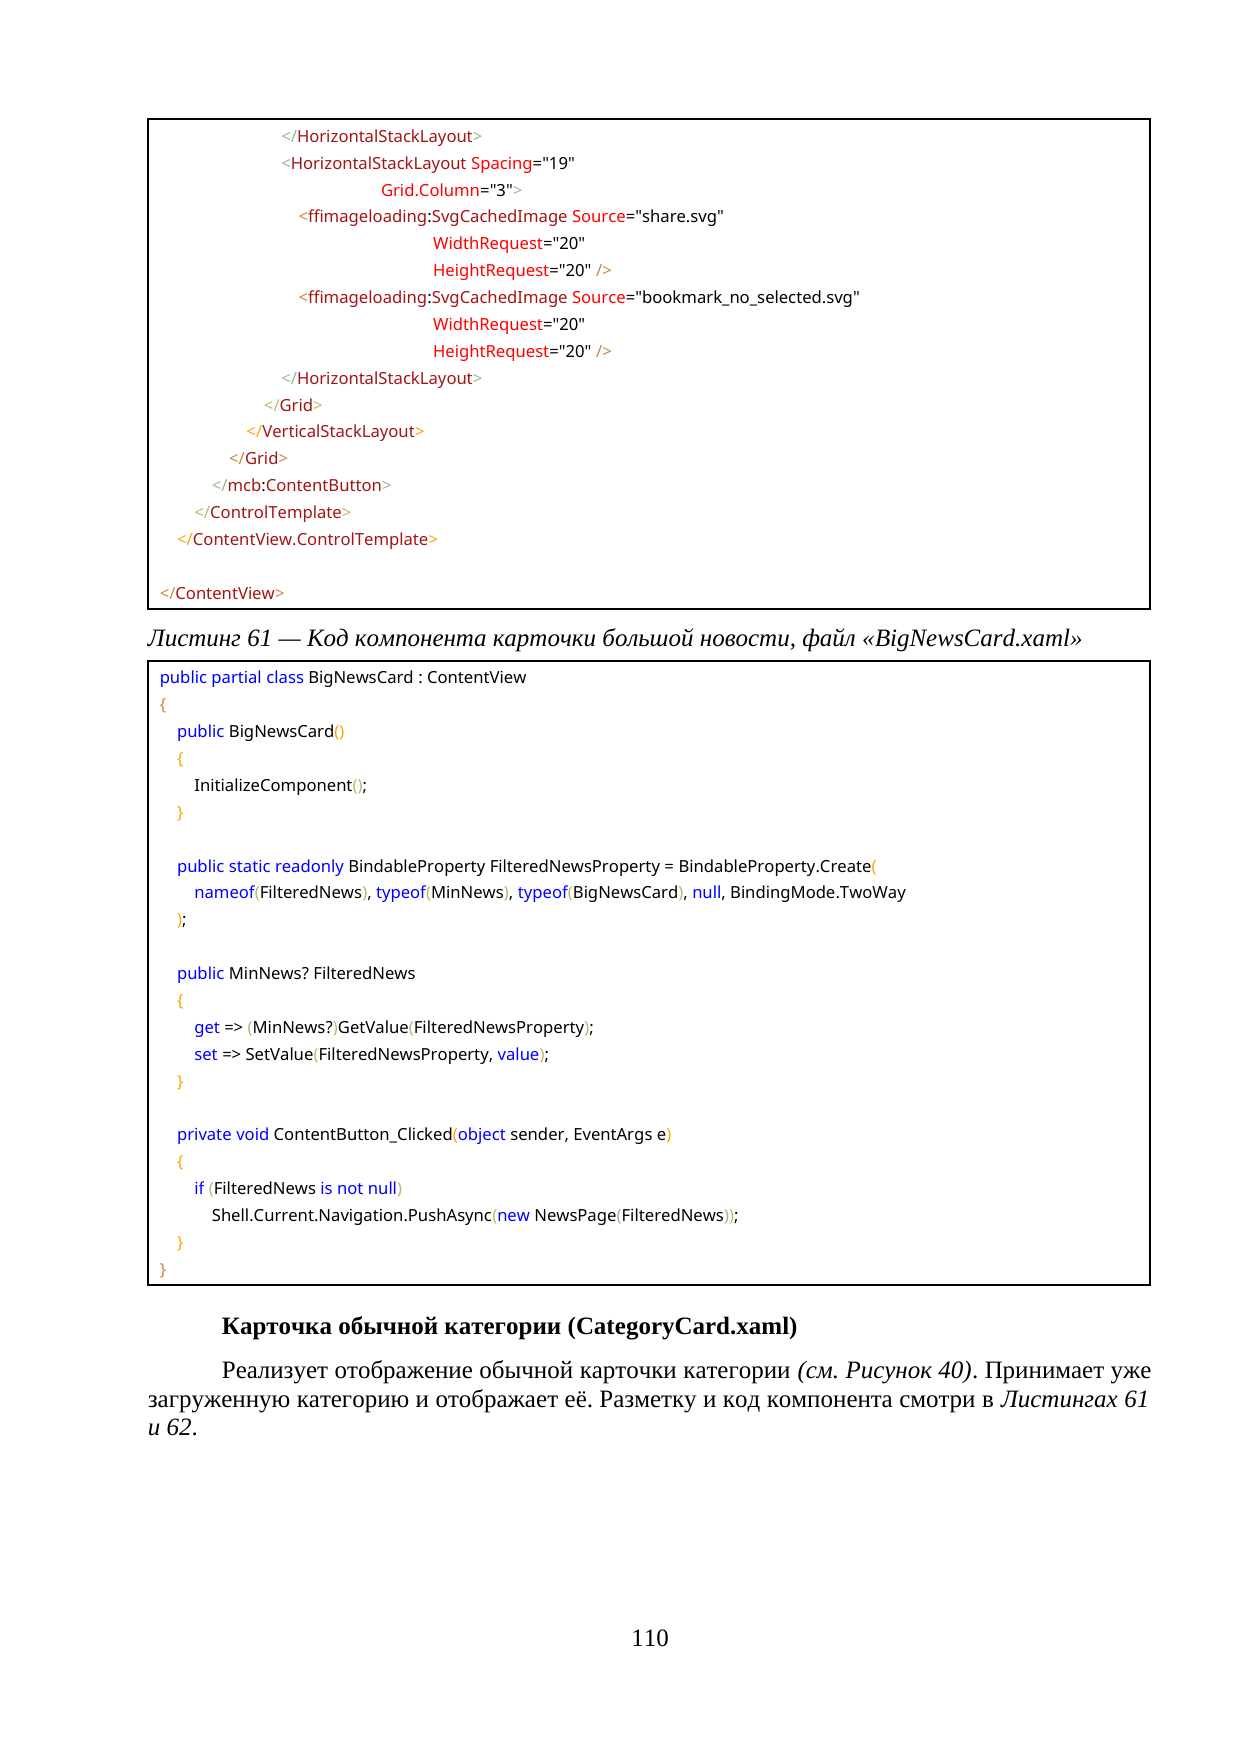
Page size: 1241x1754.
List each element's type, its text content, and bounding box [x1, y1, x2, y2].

text Реализует отображение обычной карточки категории (см. Рисунок 40). Принимает уже загруженную категорию и отображает её. Разметку и код компонента смотри в Листингах 61 и 62. [148, 1355, 1152, 1441]
text Карточка обычной категории (CategoryCard.xaml) [148, 1311, 1152, 1340]
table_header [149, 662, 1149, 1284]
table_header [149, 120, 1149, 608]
list Листинг 61 — Код компонента карточки большой новости, файл «BigNewsCard.xaml» [148, 623, 1152, 651]
